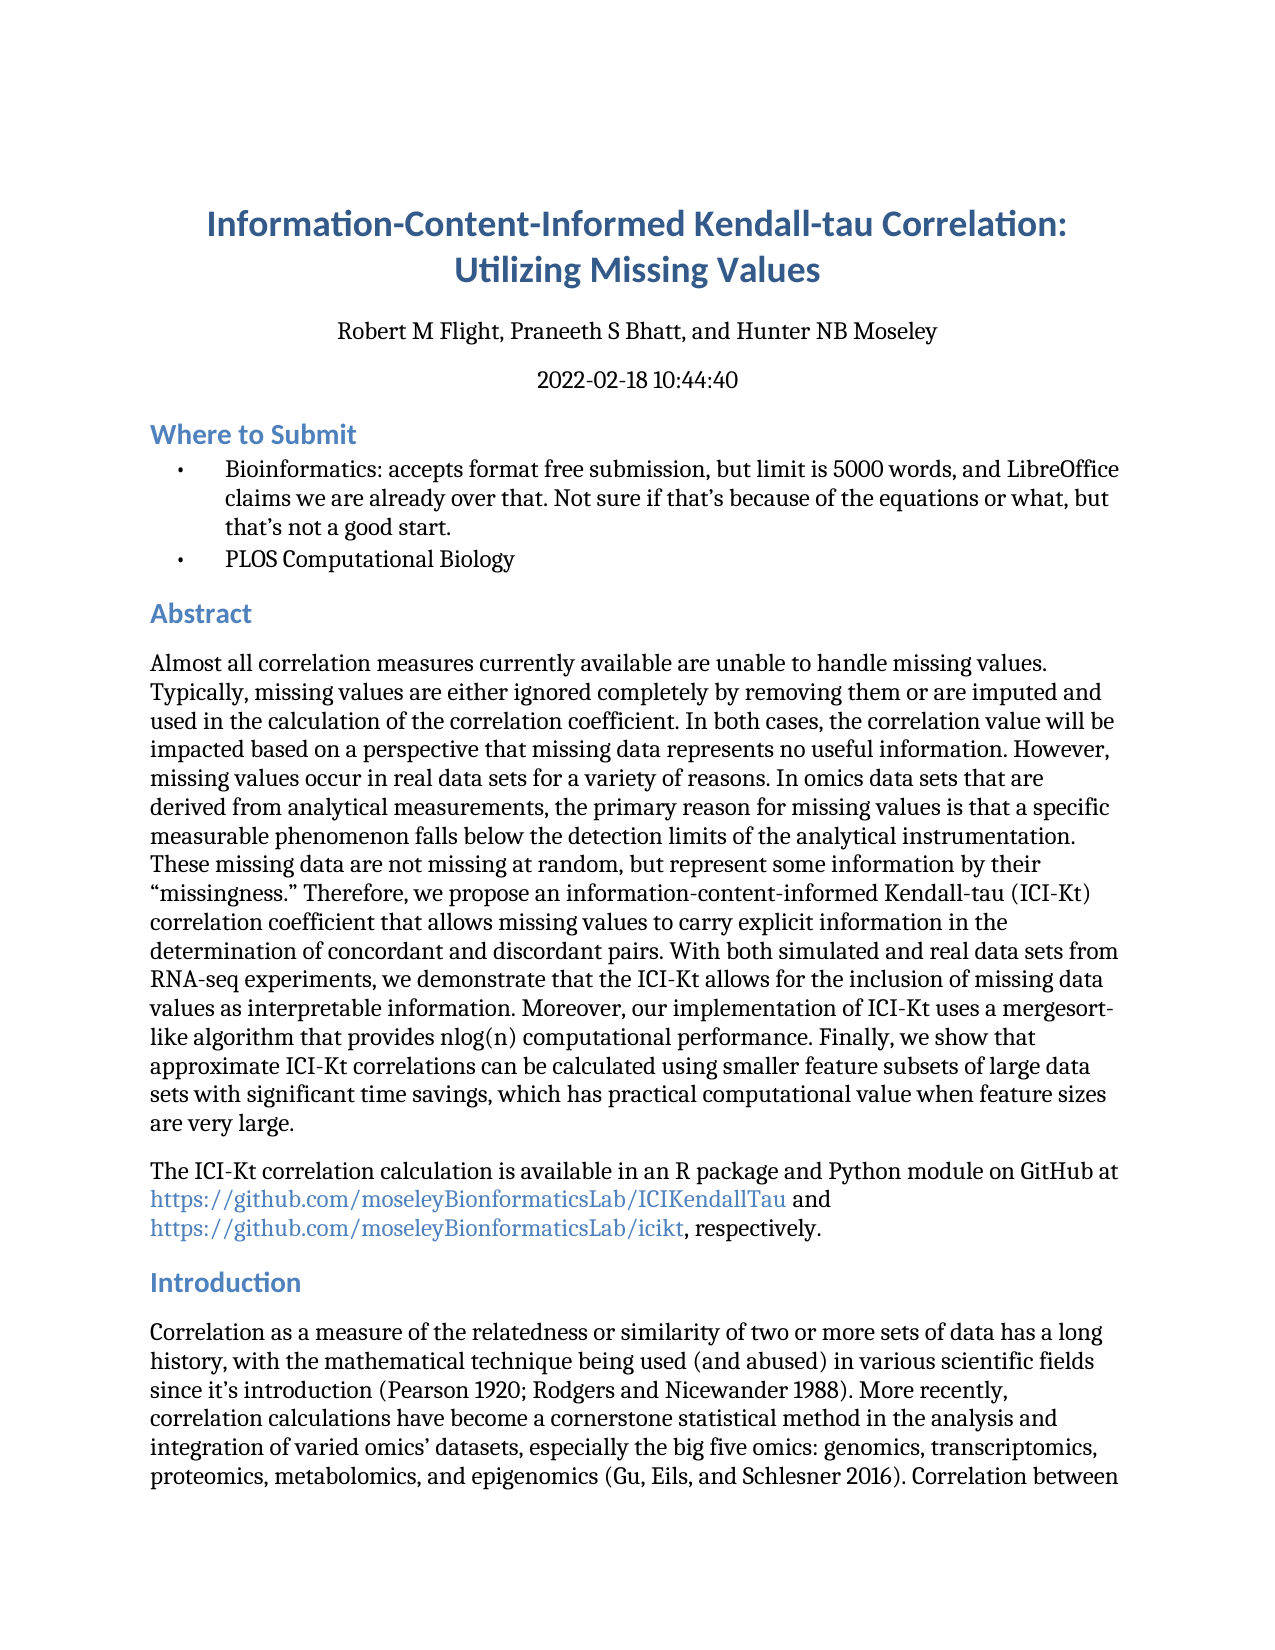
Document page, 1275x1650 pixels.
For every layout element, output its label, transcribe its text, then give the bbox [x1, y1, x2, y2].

text 2022-02-18 10:44:40 [150, 366, 1125, 395]
text Almost all correlation measures currently available are unable to handle missing values. Typically, missing values are either ignored completely by removing them or are imputed and used in the calculation of the correlation coefficient. In both cases, the correlation value will be impacted based on a perspective that missing data represents no useful information. However, missing values occur in real data sets for a variety of reasons. In omics data sets that are derived from analytical measurements, the primary reason for missing values is that a specific measurable phenomenon falls below the detection limits of the analytical instrumentation. These missing data are not missing at random, but represent some information by their “missingness.” Therefore, we propose an information-content-informed Kendall-tau (ICI-Kt) correlation coefficient that allows missing values to carry explicit information in the determination of concordant and discordant pairs. With both simulated and real data sets from RNA-seq experiments, we demonstrate that the ICI-Kt allows for the inclusion of missing data values as interpretable information. Moreover, our implementation of ICI-Kt uses a mergesort-like algorithm that provides nlog(n) computational performance. Finally, we show that approximate ICI-Kt correlations can be calculated using smaller feature subsets of large data sets with significant time savings, which has practical computational value when feature sizes are very large. [150, 649, 1125, 1138]
text The ICI-Kt correlation calculation is available in an R package and Python module on GitHub at https://github.com/moseleyBionformaticsLab/ICIKendallTau and https://github.com/moseleyBionformaticsLab/icikt, respectively. [150, 1157, 1125, 1243]
title Information-Content-Informed Kendall-tau Correlation: Utilizing Missing Values [150, 200, 1125, 292]
subtitle Introduction [150, 1264, 1125, 1299]
list PLOS Computational Biology [175, 545, 1125, 574]
text Robert M Flight, Praneeth S Bhatt, and Hunter NB Moseley [150, 317, 1125, 345]
list Bioinformatics: accepts format free submission, but limit is 5000 words, and LibreOffice claims we are already over that. Not sure if that’s because of the equations or what, but that’s not a good start. [175, 455, 1125, 541]
subtitle Where to Submit [150, 416, 1125, 451]
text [150, 1318, 1125, 1491]
subtitle Abstract [150, 595, 1125, 630]
